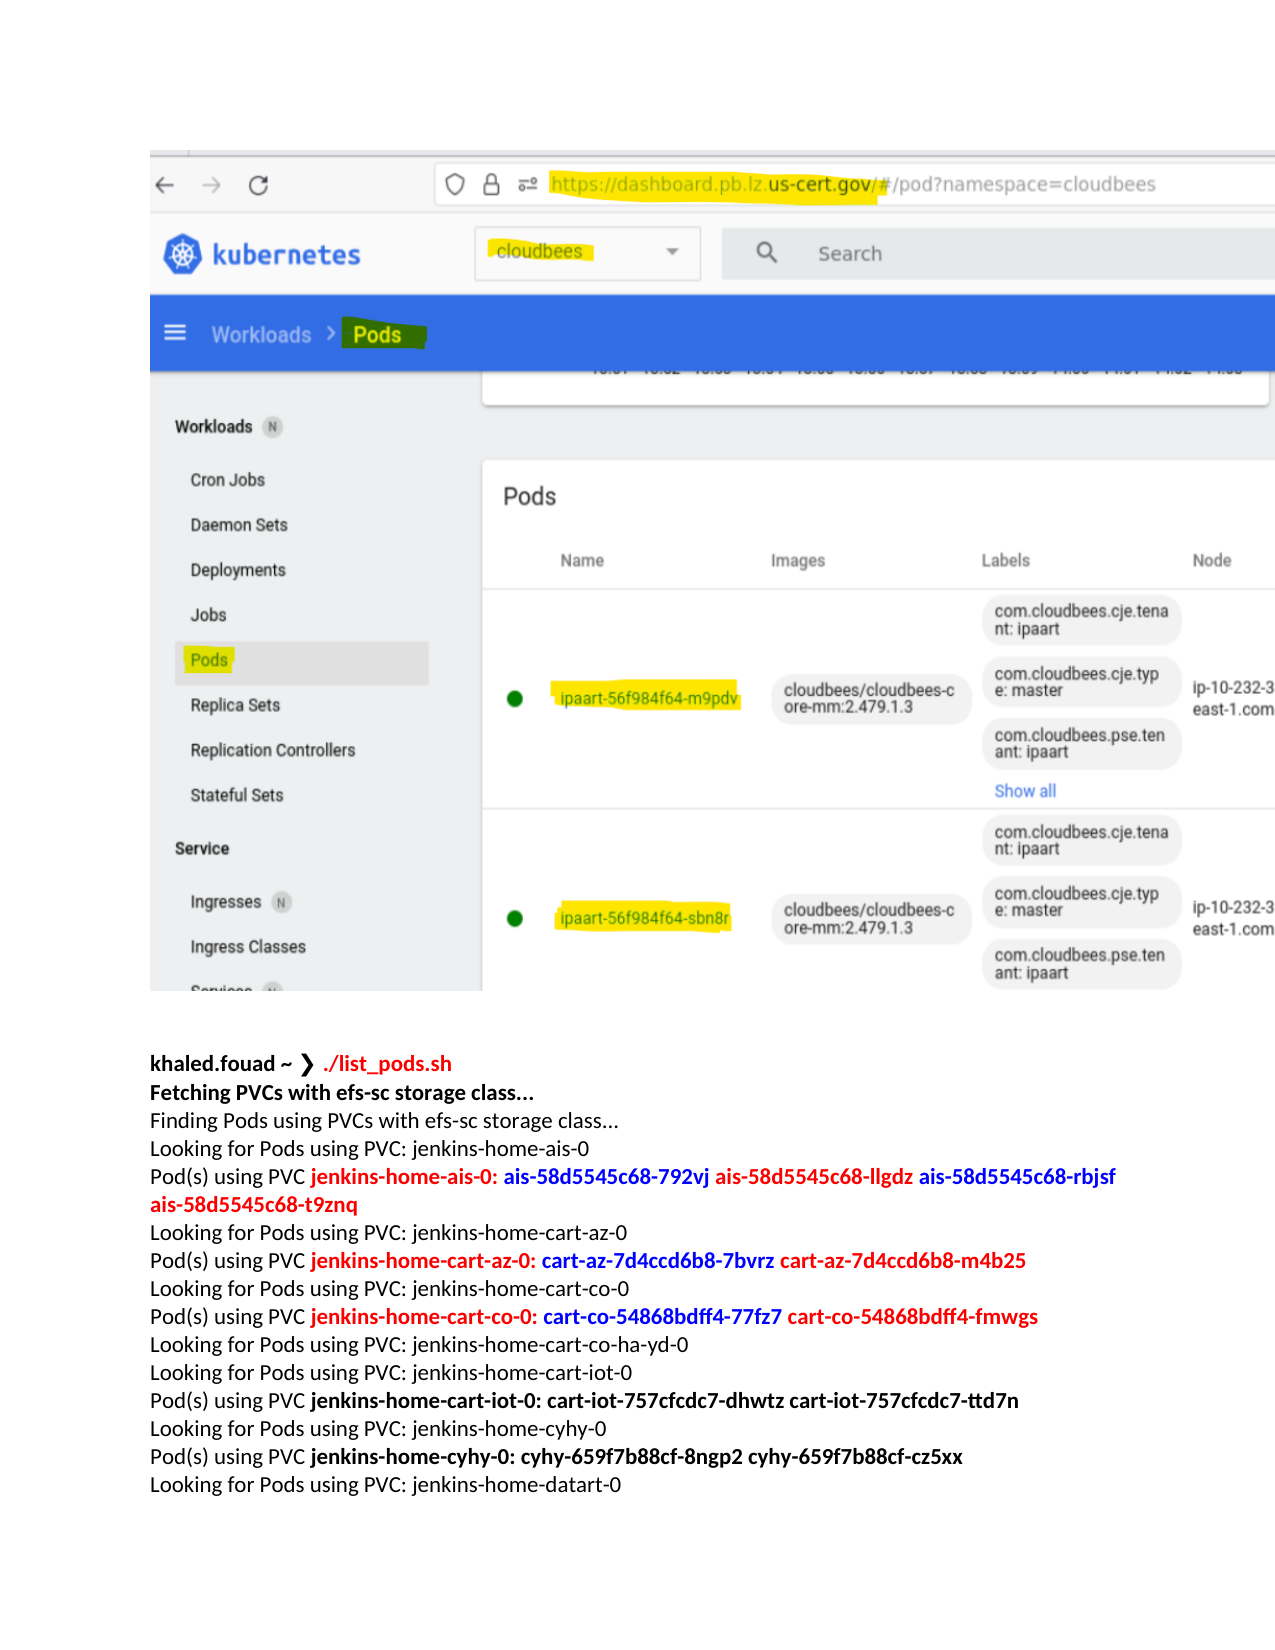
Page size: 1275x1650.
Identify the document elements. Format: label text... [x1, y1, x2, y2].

text Fetching PVCs with efs-sc storage class... [150, 1078, 1125, 1106]
text Looking for Pods using PVC: jenkins-home-cart-az-0 [150, 1218, 1125, 1246]
text Pod(s) using PVC jenkins-home-cart-co-0: cart-co-54868bdff4-77fz7 cart-co-54868bdff4-fmwgs [150, 1302, 1125, 1330]
text Pod(s) using PVC jenkins-home-cart-az-0: cart-az-7d4ccd6b8-7bvrz cart-az-7d4ccd6b8-m4b25 [150, 1246, 1125, 1274]
text Looking for Pods using PVC: jenkins-home-datart-0 [150, 1470, 1125, 1498]
text Looking for Pods using PVC: jenkins-home-cyhy-0 [150, 1414, 1125, 1442]
text khaled.fouad ~ ❯ ./list_pods.sh [150, 1047, 1125, 1078]
text Pod(s) using PVC jenkins-home-cart-iot-0: cart-iot-757cfcdc7-dhwtz cart-iot-757cfcdc7-ttd7n [150, 1386, 1125, 1414]
text Looking for Pods using PVC: jenkins-home-cart-iot-0 [150, 1358, 1125, 1386]
text Pod(s) using PVC jenkins-home-ais-0: ais-58d5545c68-792vj ais-58d5545c68-llgdz ais-58d5545c68-rbjsf ais-58d5545c68-t9znq [150, 1162, 1125, 1218]
text Looking for Pods using PVC: jenkins-home-ais-0 [150, 1134, 1125, 1162]
picture [150, 150, 1275, 991]
text Pod(s) using PVC jenkins-home-cyhy-0: cyhy-659f7b88cf-8ngp2 cyhy-659f7b88cf-cz5xx [150, 1442, 1125, 1470]
text Looking for Pods using PVC: jenkins-home-cart-co-0 [150, 1274, 1125, 1302]
text Finding Pods using PVCs with efs-sc storage class... [150, 1106, 1125, 1134]
text Looking for Pods using PVC: jenkins-home-cart-co-ha-yd-0 [150, 1330, 1125, 1358]
